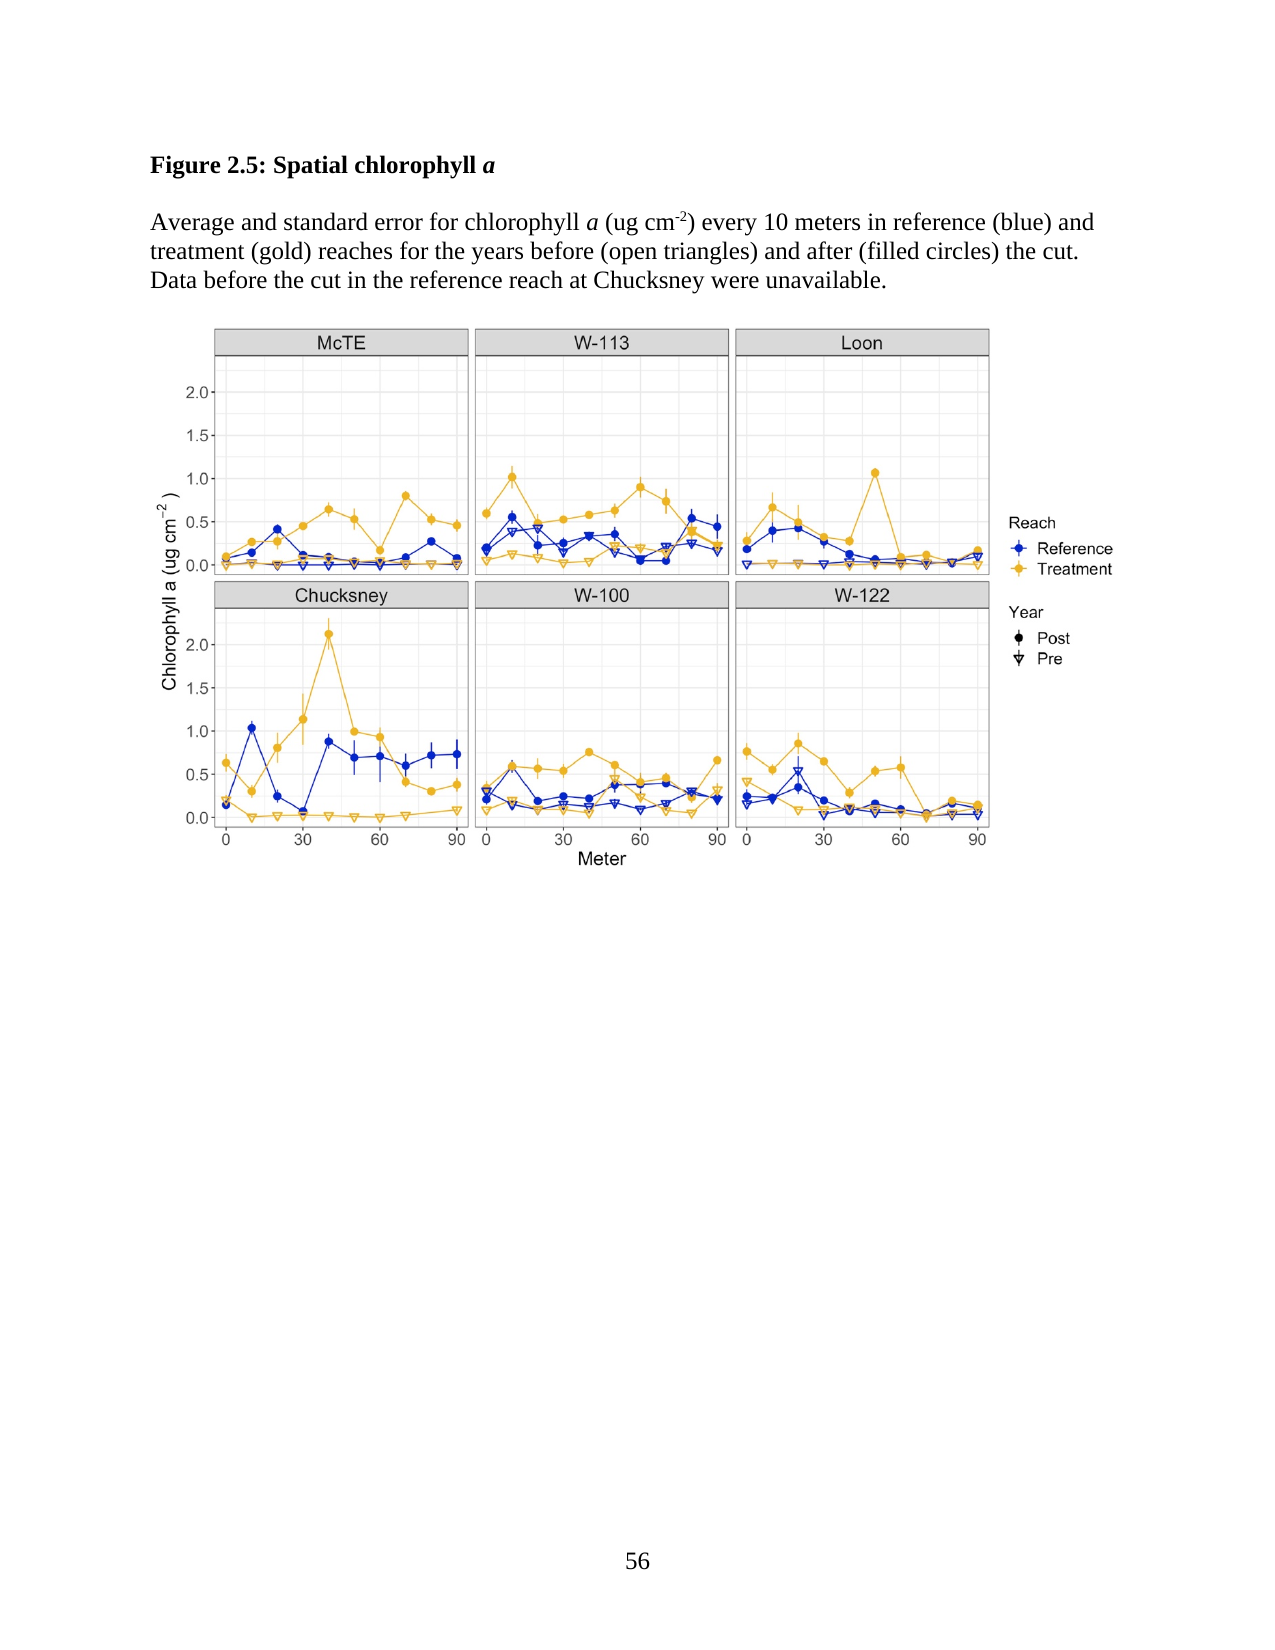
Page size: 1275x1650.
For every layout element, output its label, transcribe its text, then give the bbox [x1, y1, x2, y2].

text Figure 2.5: Spatial chlorophyll a [150, 150, 1125, 179]
text Average and standard error for chlorophyll a (ug cm-2) every 10 meters in reference (blue) and treatment (gold) reaches for the years before (open triangles) and after (filled circles) the cut. Data before the cut in the reference reach at Chucksney were unavailable. [150, 207, 1125, 294]
picture [150, 322, 1125, 874]
